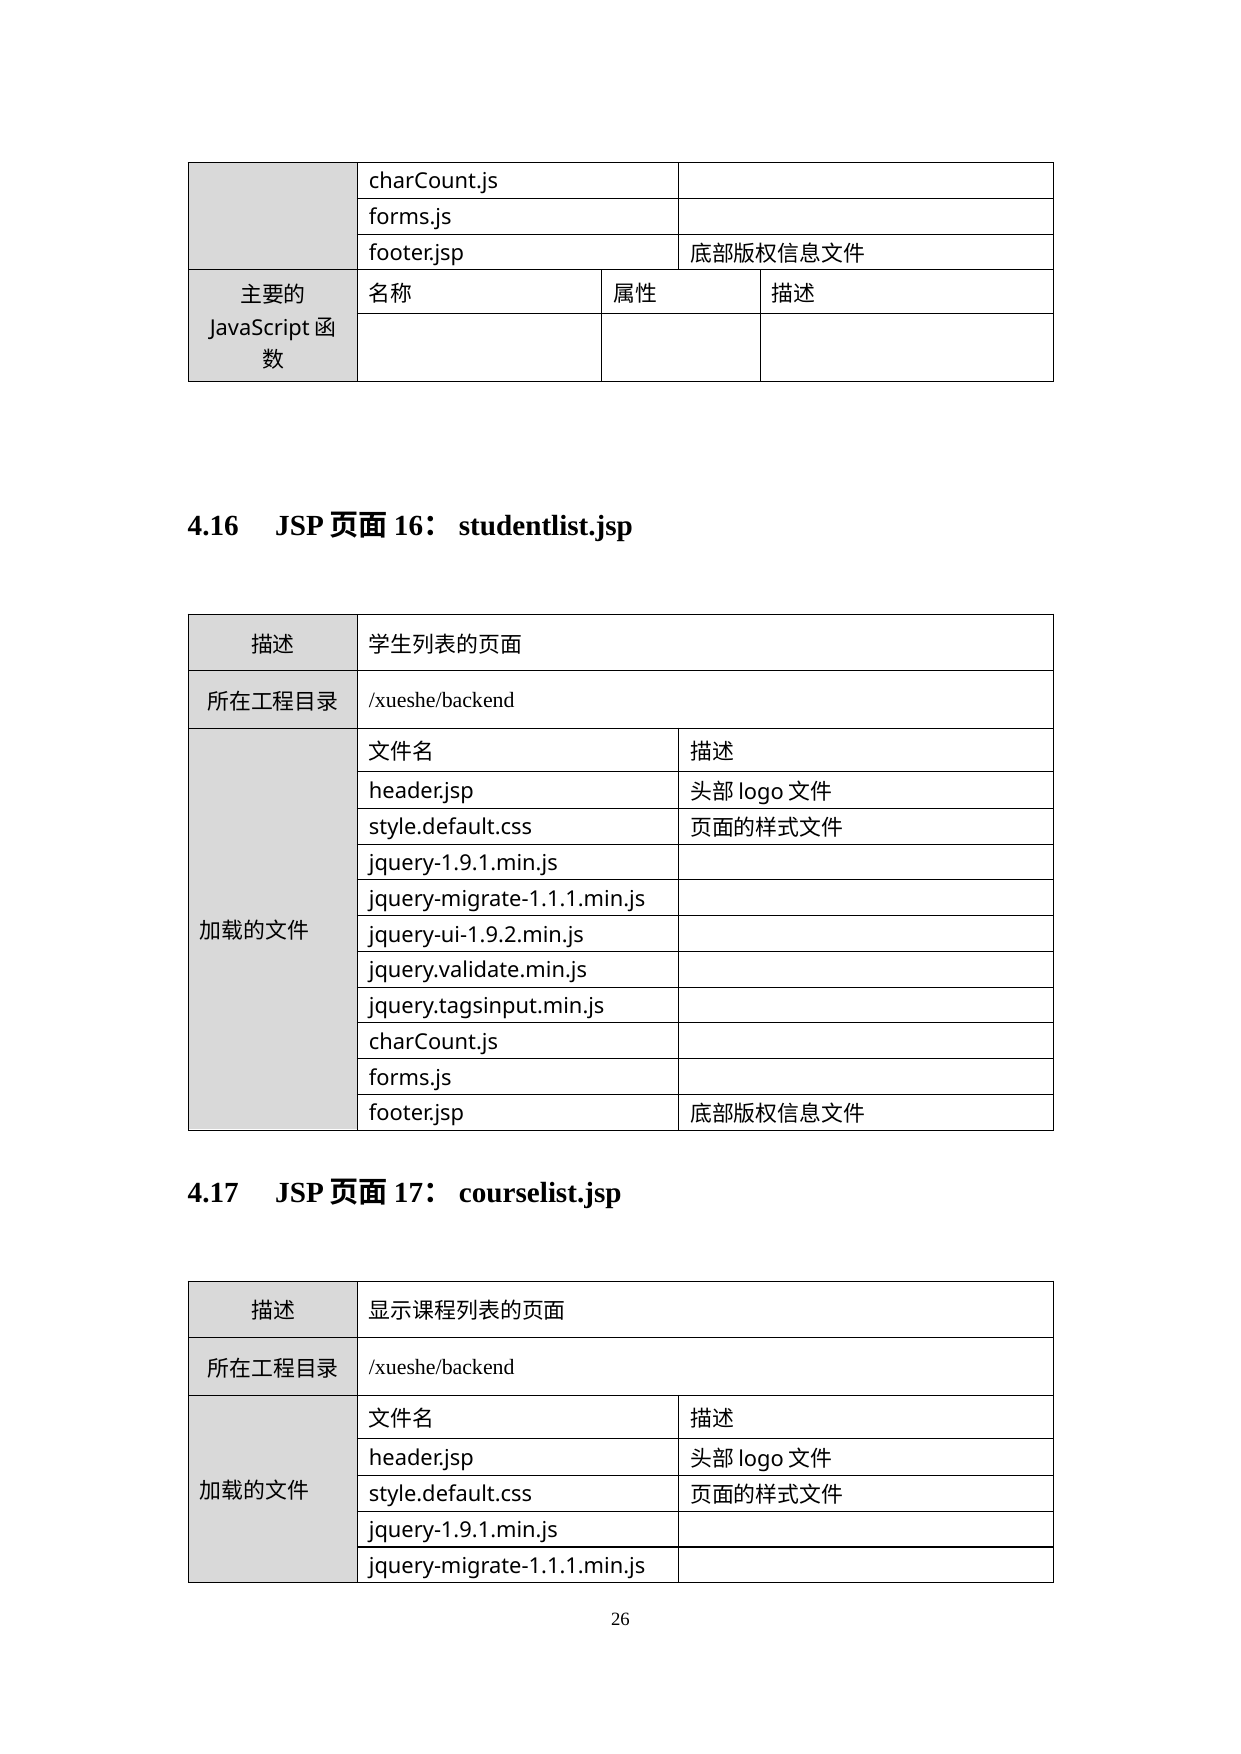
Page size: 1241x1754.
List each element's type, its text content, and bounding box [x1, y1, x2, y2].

table_cell 名称 [358, 270, 601, 312]
table_header 描述 [189, 1282, 357, 1337]
table_cell 页面的样式文件 [679, 1476, 1053, 1511]
table_cell [602, 314, 760, 381]
table_cell jquery-migrate-1.1.1.min.js [358, 1548, 678, 1582]
table_cell [761, 314, 1053, 381]
table_cell [679, 845, 1053, 879]
table_cell jquery.tagsinput.min.js [358, 988, 678, 1022]
table_cell [358, 314, 601, 381]
table_cell 底部版权信息文件 [679, 235, 1053, 269]
table_cell [679, 952, 1053, 987]
table_cell [679, 988, 1053, 1022]
table_header 学生列表的页面 [358, 615, 1053, 670]
subtitle JSP页面16： studentlist.jsp [187, 491, 1053, 556]
table_cell 头部logo文件 [679, 772, 1053, 808]
table_cell jquery-migrate-1.1.1.min.js [358, 880, 678, 915]
table_cell [679, 1548, 1053, 1582]
table_cell [679, 1023, 1053, 1058]
table_cell [679, 1512, 1053, 1546]
table_cell 描述 [679, 729, 1053, 771]
subtitle JSP页面17： courselist.jsp [187, 1158, 1053, 1223]
table_cell 文件名 [358, 1396, 678, 1438]
table_header 显示课程列表的页面 [358, 1282, 1053, 1337]
table_cell style.default.css [358, 1476, 678, 1511]
table_cell forms.js [358, 1059, 678, 1094]
table_cell style.default.css [358, 809, 678, 844]
table_cell [679, 199, 1053, 233]
table_cell 描述 [679, 1396, 1053, 1438]
table_cell 所在工程目录 [189, 1338, 357, 1395]
table_cell 头部logo文件 [679, 1439, 1053, 1475]
table_cell 描述 [761, 270, 1053, 312]
table_header 描述 [189, 615, 357, 670]
table_cell 加载的文件 [189, 1396, 357, 1582]
table_cell charCount.js [358, 163, 678, 198]
table_cell footer.jsp [358, 1095, 678, 1129]
table_cell 属性 [602, 270, 760, 312]
table_cell 文件名 [358, 729, 678, 771]
table_cell 所在工程目录 [189, 671, 357, 728]
table_cell [679, 163, 1053, 198]
table_cell /xueshe/backend [358, 671, 1053, 728]
table_cell 底部版权信息文件 [679, 1095, 1053, 1129]
table_cell header.jsp [358, 772, 678, 808]
table_cell forms.js [358, 199, 678, 233]
table_cell footer.jsp [358, 235, 678, 269]
table_cell 加载的文件 [189, 729, 357, 1129]
table_cell header.jsp [358, 1439, 678, 1475]
table_cell jquery-1.9.1.min.js [358, 845, 678, 879]
table_cell jquery-ui-1.9.2.min.js [358, 916, 678, 951]
table_cell jquery-1.9.1.min.js [358, 1512, 678, 1546]
table_cell charCount.js [358, 1023, 678, 1058]
table_cell [679, 880, 1053, 915]
table_cell 主要的JavaScript函数 [189, 270, 357, 381]
table_cell jquery.validate.min.js [358, 952, 678, 987]
table_cell 页面的样式文件 [679, 809, 1053, 844]
table_cell [679, 916, 1053, 951]
table_cell /xueshe/backend [358, 1338, 1053, 1395]
table_cell [679, 1059, 1053, 1094]
